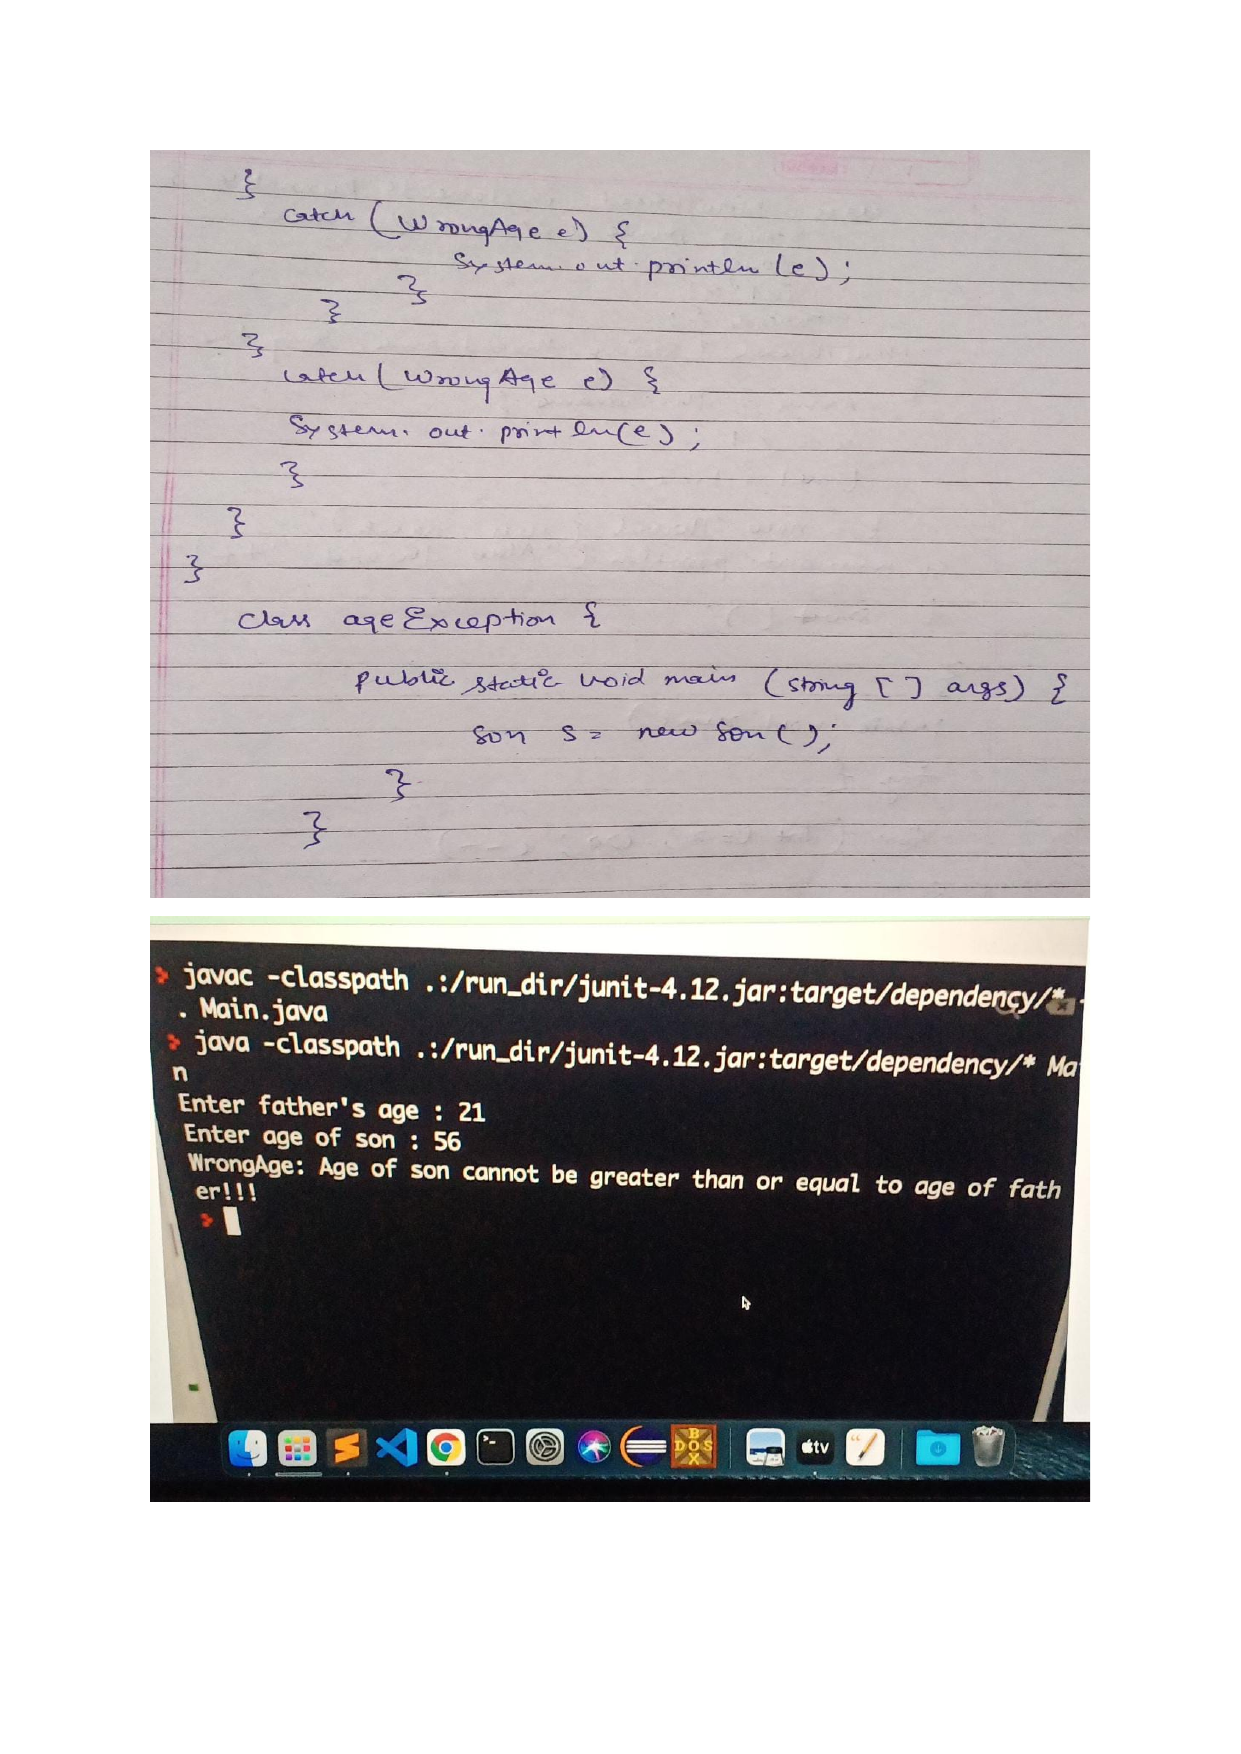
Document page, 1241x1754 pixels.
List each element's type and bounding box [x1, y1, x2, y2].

picture [150, 916, 1091, 1502]
picture [150, 150, 1091, 898]
